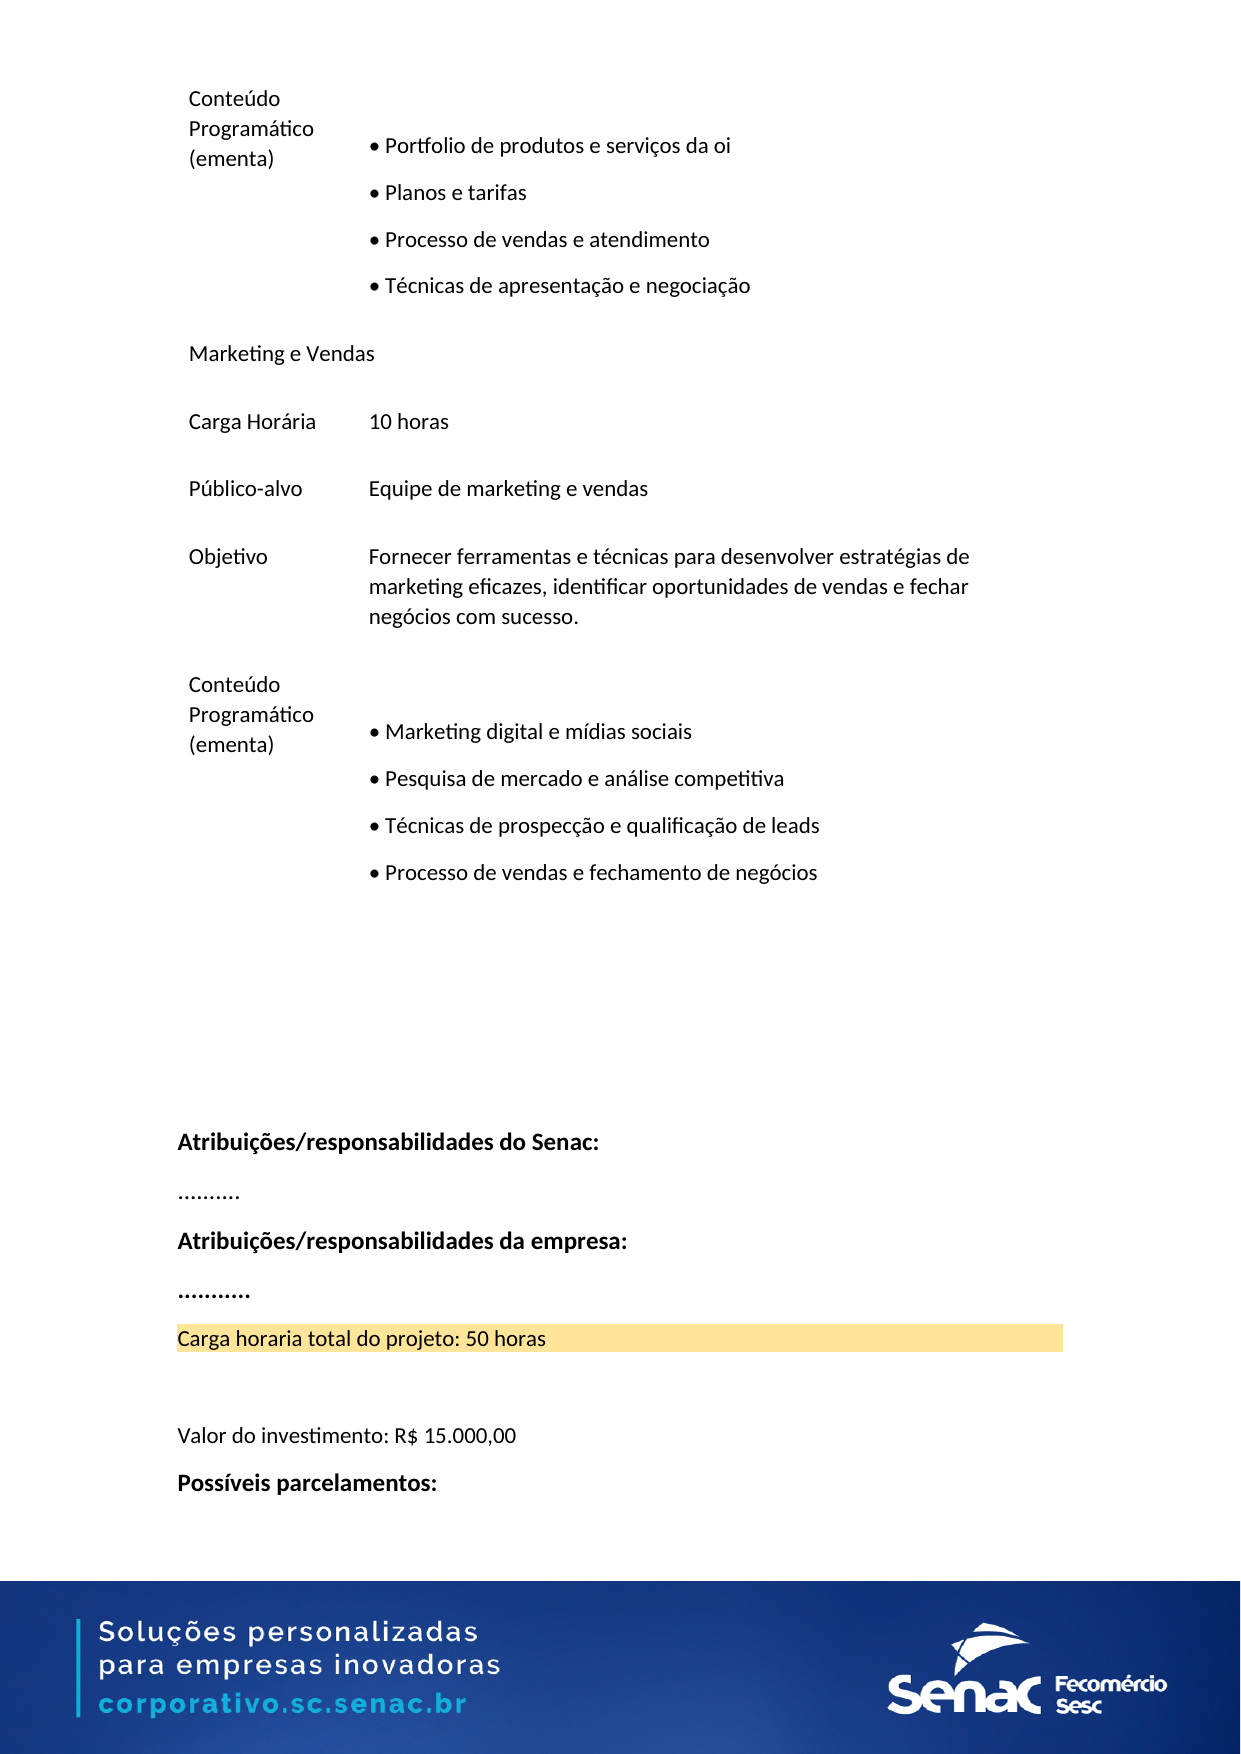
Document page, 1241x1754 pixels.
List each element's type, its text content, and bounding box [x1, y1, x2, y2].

table_cell Objetivo [178, 532, 358, 660]
table_cell 10 horas [358, 396, 1064, 464]
text ........... [177, 1275, 1063, 1305]
table_cell Conteúdo Programático (ementa) [178, 74, 358, 329]
table_cell Público-alvo [178, 464, 358, 532]
text Carga horaria total do projeto: 50 horas [177, 1324, 1063, 1352]
text Valor do investimento: R$ 15.000,00 [177, 1421, 1063, 1449]
text Atribuições/responsabilidades do Senac: [177, 1126, 1063, 1156]
picture [0, 1581, 1241, 1754]
table_cell • Portfolio de produtos e serviços da oi • Planos e tarifas • Processo de vendas e atendimento • Técnicas de apresentação e negociação [358, 74, 1064, 329]
text Atribuições/responsabilidades da empresa: [177, 1225, 1063, 1256]
text .......... [177, 1176, 1063, 1206]
table_cell Equipe de marketing e vendas [358, 464, 1064, 532]
text Possíveis parcelamentos: [177, 1468, 1063, 1498]
table_cell Fornecer ferramentas e técnicas para desenvolver estratégias de marketing eficazes, identificar oportunidades de vendas e fechar negócios com sucesso. [358, 532, 1064, 660]
table_cell • Marketing digital e mídias sociais • Pesquisa de mercado e análise competitiva • Técnicas de prospecção e qualificação de leads • Processo de vendas e fechamento de negócios [358, 660, 1064, 915]
table_cell Conteúdo Programático (ementa) [178, 660, 358, 915]
table_cell Marketing e Vendas [178, 329, 1064, 396]
table_cell Carga Horária [178, 396, 358, 464]
